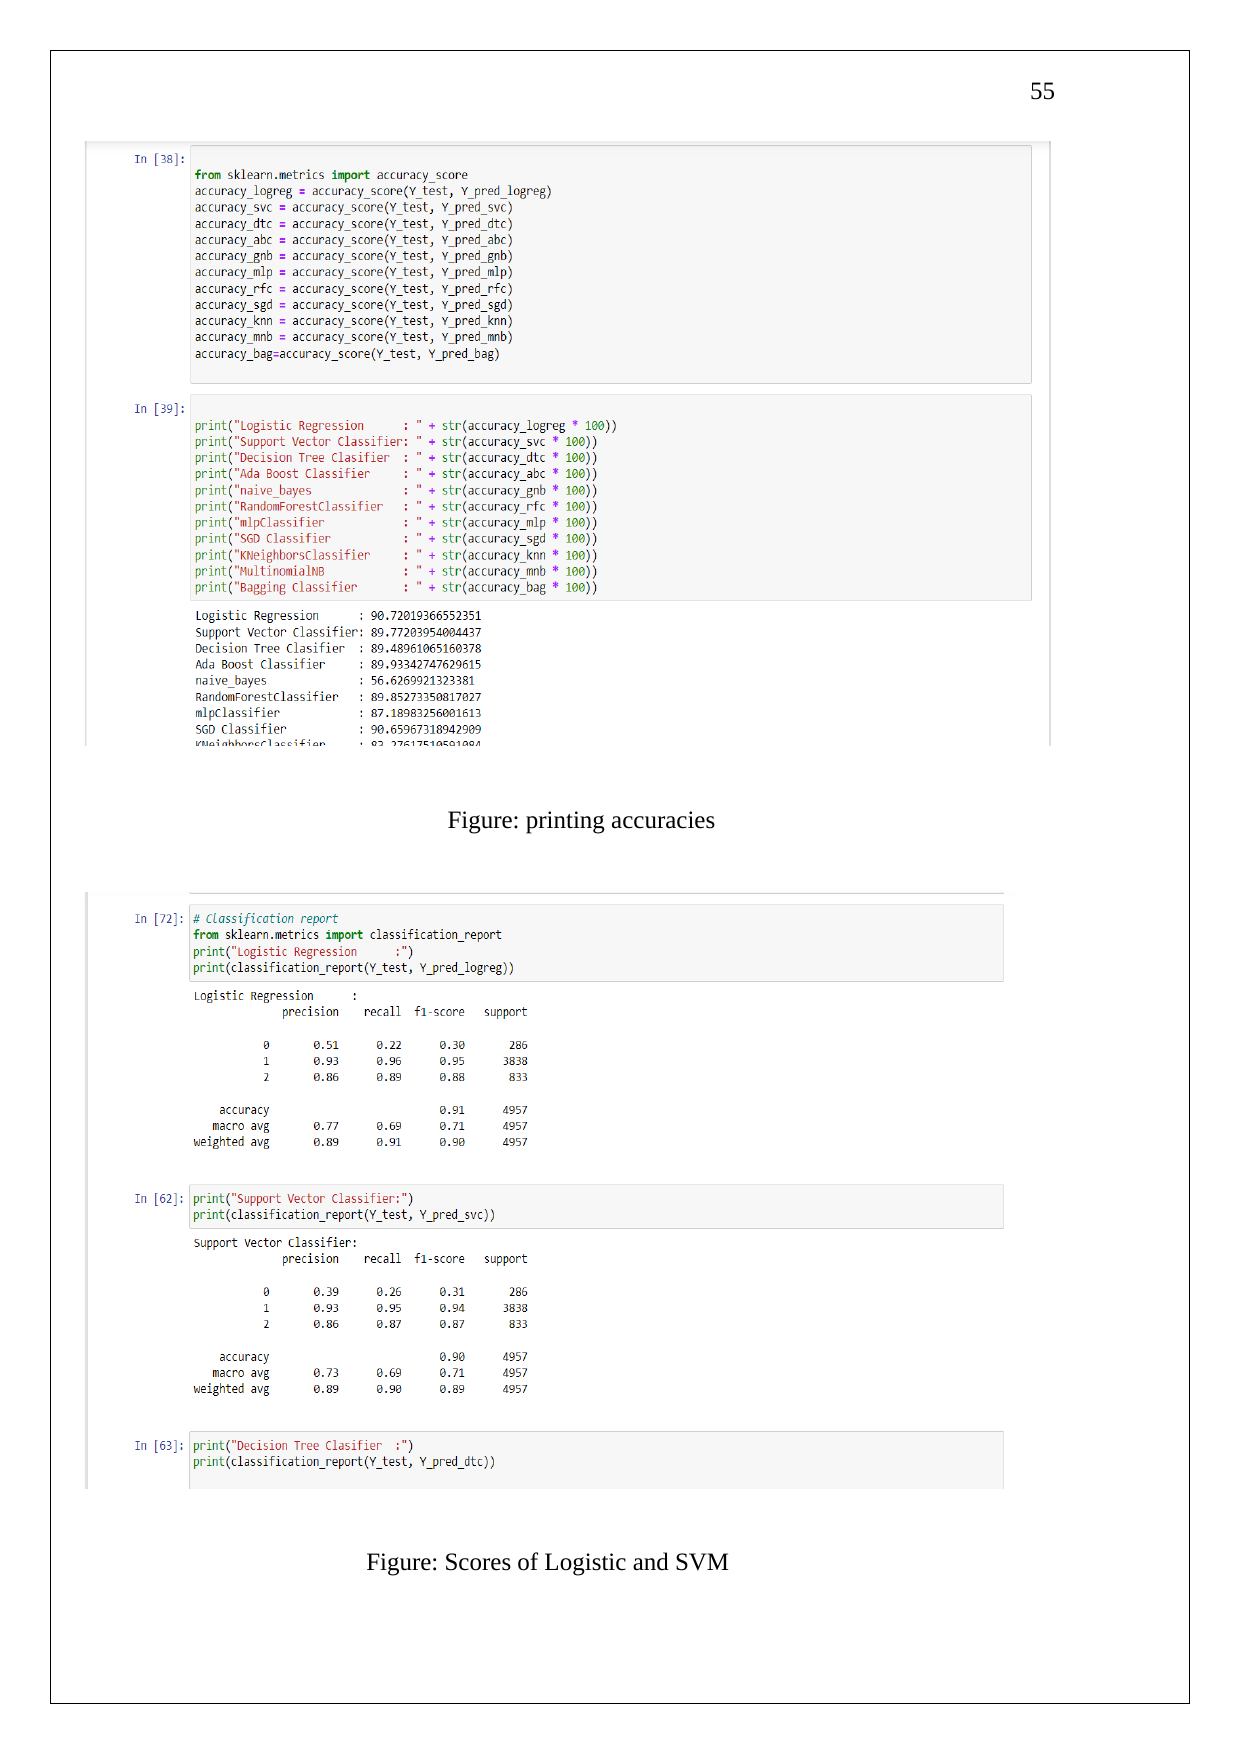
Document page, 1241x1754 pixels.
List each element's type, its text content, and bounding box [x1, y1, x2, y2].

picture [84, 892, 1019, 1489]
text Figure: printing accuracies [85, 805, 1165, 833]
picture [84, 138, 1051, 746]
text Figure: Scores of Logistic and SVM [85, 1547, 1165, 1576]
